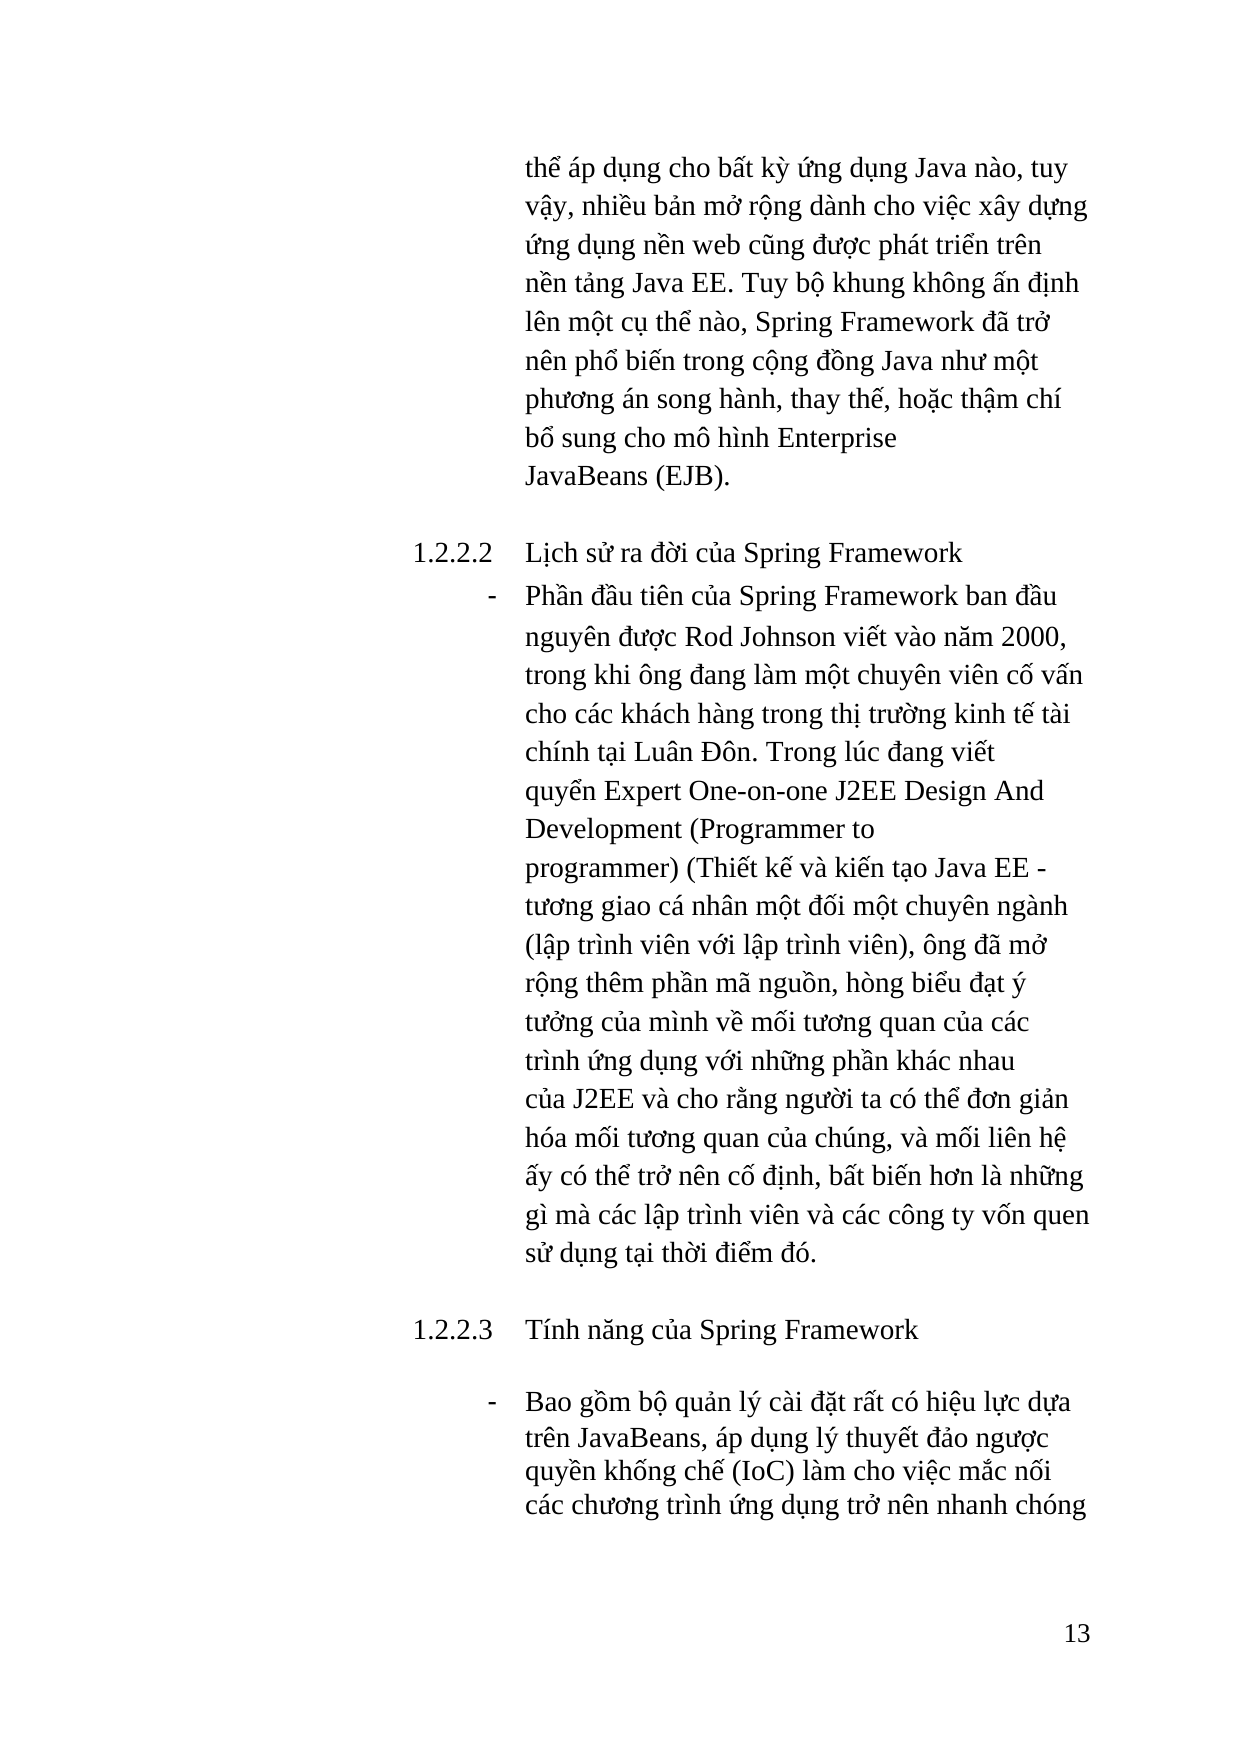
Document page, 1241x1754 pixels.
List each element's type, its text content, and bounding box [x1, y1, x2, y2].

list Tính năng của Spring Framework [412, 1312, 1090, 1346]
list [487, 1380, 1090, 1520]
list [487, 150, 1090, 492]
list Lịch sử ra đời của Spring Framework [412, 535, 1090, 569]
list Phần đầu tiên của Spring Framework ban đầu nguyên được Rod Johnson viết vào năm 2000, trong khi ông đang làm một chuyên viên cố vấn cho các khách hàng trong thị trường kinh tế tài chính tại Luân Đôn. Trong lúc đang viết quyển Expert One-on-one J2EE Design And Development (Programmer to programmer) (Thiết kế và kiến tạo Java EE - tương giao cá nhân một đối một chuyên ngành (lập trình viên với lập trình viên), ông đã mở rộng thêm phần mã nguồn, hòng biểu đạt ý tưởng của mình về mối tương quan của các trình ứng dụng với những phần khác nhau của J2EE và cho rằng người ta có thể đơn giản hóa mối tương quan của chúng, và mối liên hệ ấy có thể trở nên cố định, bất biến hơn là những gì mà các lập trình viên và các công ty vốn quen sử dụng tại thời điểm đó. [487, 574, 1090, 1269]
